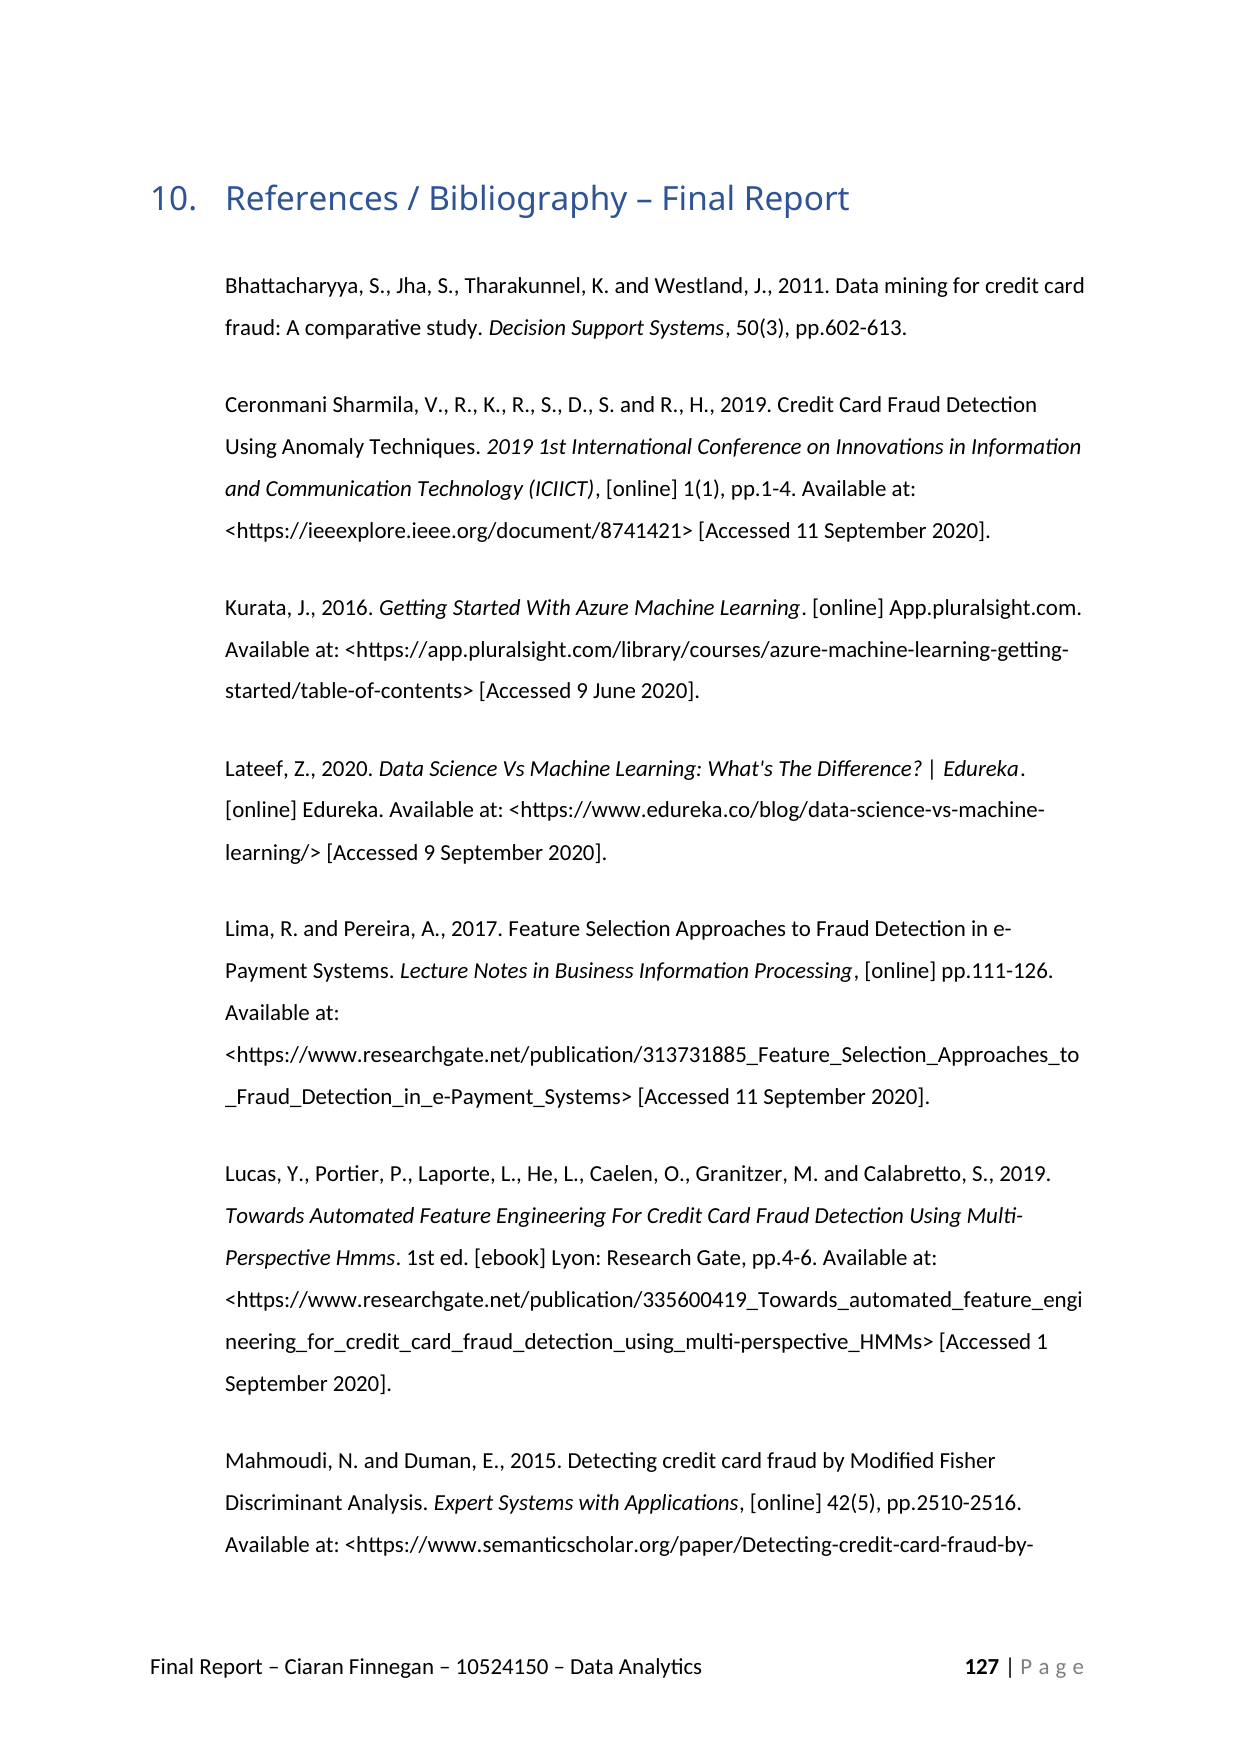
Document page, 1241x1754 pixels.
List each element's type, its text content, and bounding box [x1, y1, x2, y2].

text Lucas, Y., Portier, P., Laporte, L., He, L., Caelen, O., Granitzer, M. and Calabretto, S., 2019. Towards Automated Feature Engineering For Credit Card Fraud Detection Using Multi-Perspective Hmms. 1st ed. [ebook] Lyon: Research Gate, pp.4-6. Available at: <https://www.researchgate.net/publication/335600419_Towards_automated_feature_engineering_for_credit_card_fraud_detection_using_multi-perspective_HMMs> [Accessed 1 September 2020]. [225, 1159, 1090, 1397]
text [225, 1446, 1090, 1558]
text Bhattacharyya, S., Jha, S., Tharakunnel, K. and Westland, J., 2011. Data mining for credit card fraud: A comparative study. Decision Support Systems, 50(3), pp.602-613. [225, 271, 1090, 341]
text Kurata, J., 2016. Getting Started With Azure Machine Learning. [online] App.pluralsight.com. Available at: <https://app.pluralsight.com/library/courses/azure-machine-learning-getting-started/table-of-contents> [Accessed 9 June 2020]. [225, 593, 1090, 705]
text Ceronmani Sharmila, V., R., K., R., S., D., S. and R., H., 2019. Credit Card Fraud Detection Using Anomaly Techniques. 2019 1st International Conference on Innovations in Information and Communication Technology (ICIICT), [online] 1(1), pp.1-4. Available at: <https://ieeexplore.ieee.org/document/8741421> [Accessed 11 September 2020]. [225, 390, 1090, 544]
text Lima, R. and Pereira, A., 2017. Feature Selection Approaches to Fraud Detection in e-Payment Systems. Lecture Notes in Business Information Processing, [online] pp.111-126. Available at: <https://www.researchgate.net/publication/313731885_Feature_Selection_Approaches_to_Fraud_Detection_in_e-Payment_Systems> [Accessed 11 September 2020]. [225, 914, 1090, 1111]
text Lateef, Z., 2020. Data Science Vs Machine Learning: What's The Difference? | Edureka. [online] Edureka. Available at: <https://www.edureka.co/blog/data-science-vs-machine-learning/> [Accessed 9 September 2020]. [225, 754, 1090, 866]
subtitle References / Bibliography – Final Report [150, 175, 1090, 220]
